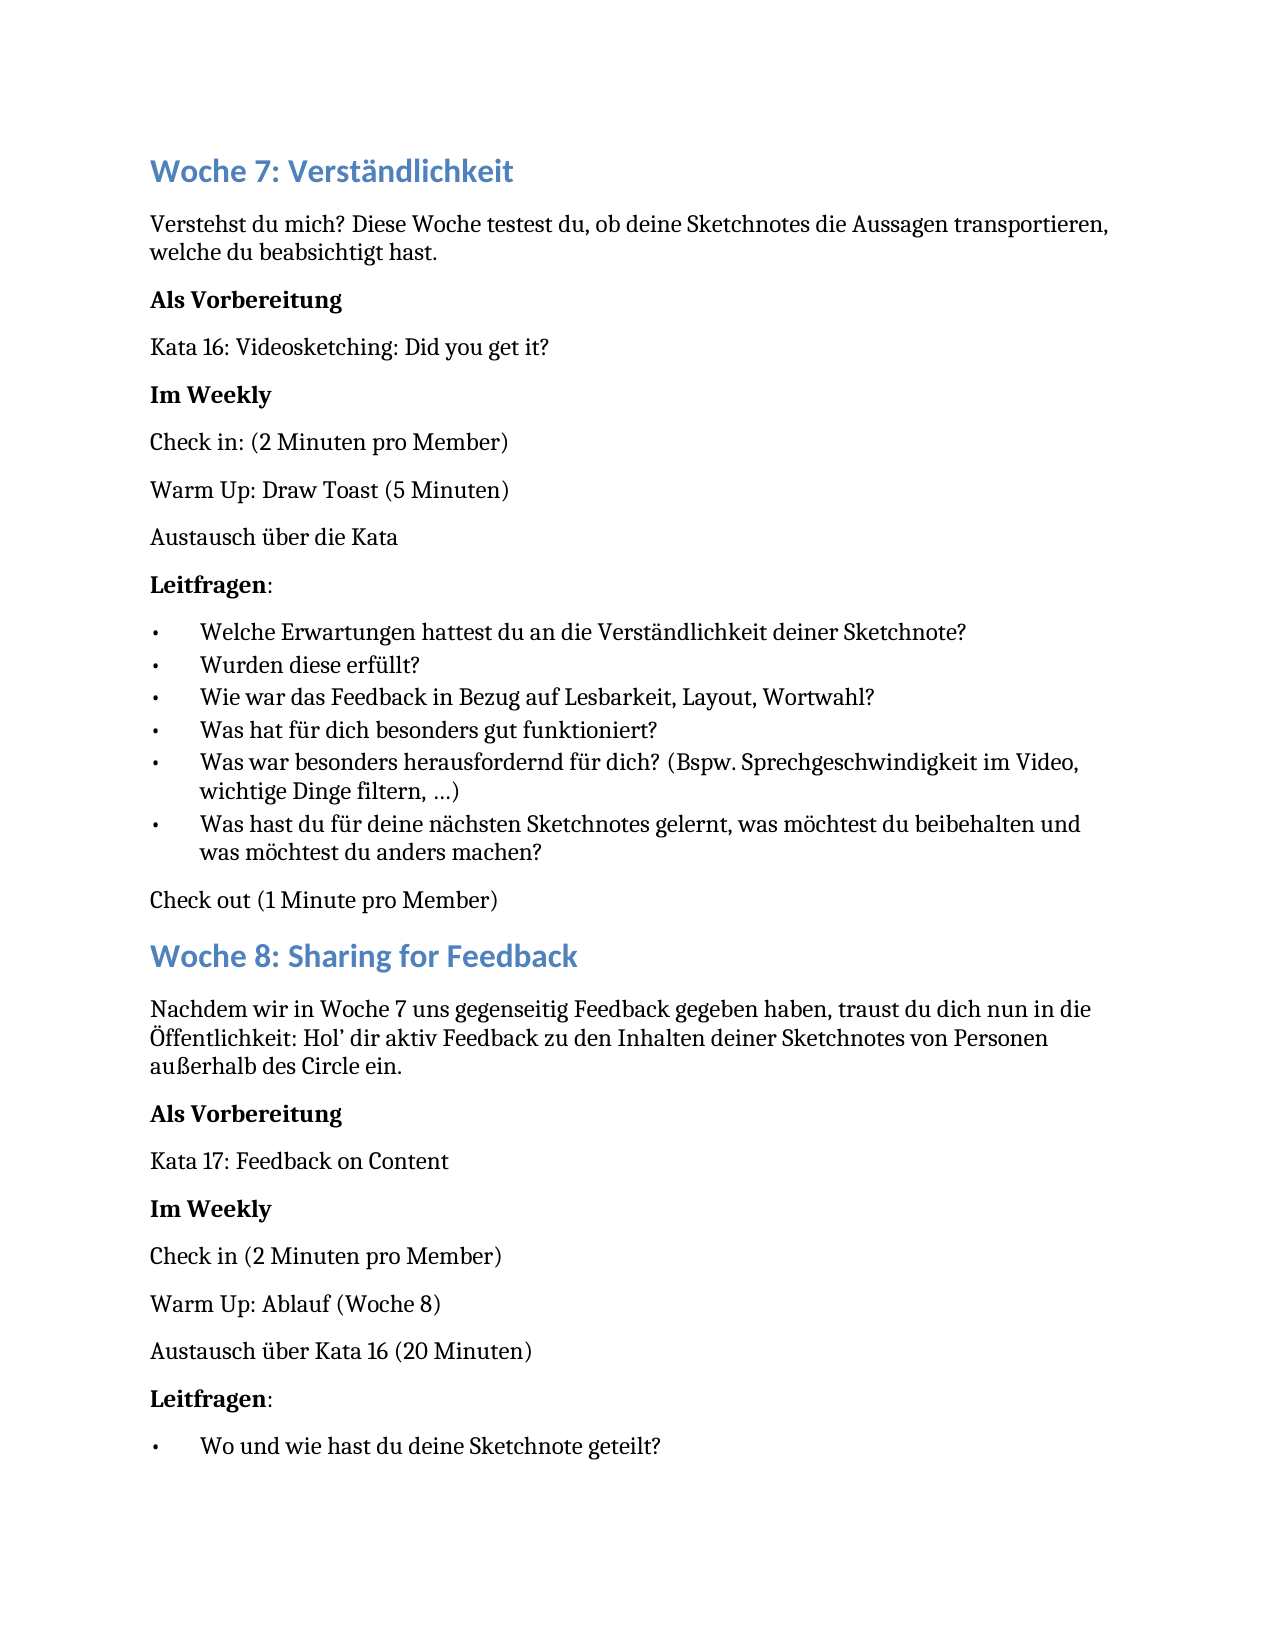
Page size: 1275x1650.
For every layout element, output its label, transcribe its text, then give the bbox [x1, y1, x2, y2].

text Austausch über Kata 16 (20 Minuten) [150, 1337, 1125, 1366]
text Kata 17: Feedback on Content [150, 1147, 1125, 1176]
text Check in (2 Minuten pro Member) [150, 1242, 1125, 1271]
list Welche Erwartungen hattest du an die Verständlichkeit deiner Sketchnote? [150, 618, 1125, 647]
text Im Weekly [150, 1195, 1125, 1223]
list Was hat für dich besonders gut funktioniert? [150, 716, 1125, 744]
text Check out (1 Minute pro Member) [150, 886, 1125, 914]
list Wurden diese erfüllt? [150, 651, 1125, 679]
text Als Vorbereitung [150, 1100, 1125, 1128]
text Nachdem wir in Woche 7 uns gegenseitig Feedback gegeben haben, traust du dich nun in die Öffentlichkeit: Hol’ dir aktiv Feedback zu den Inhalten deiner Sketchnotes von Personen außerhalb des Circle ein. [150, 995, 1125, 1081]
text Warm Up: Ablauf (Woche 8) [150, 1290, 1125, 1318]
text Im Weekly [150, 381, 1125, 409]
list Wo und wie hast du deine Sketchnote geteilt? [150, 1432, 1125, 1461]
subtitle Woche 7: Verständlichkeit [150, 150, 1125, 191]
text Austausch über die Kata [150, 523, 1125, 552]
subtitle Woche 8: Sharing for Feedback [150, 935, 1125, 976]
text Leitfragen: [150, 1385, 1125, 1413]
text Kata 16: Videosketching: Did you get it? [150, 333, 1125, 362]
list Was hast du für deine nächsten Sketchnotes gelernt, was möchtest du beibehalten und was möchtest du anders machen? [150, 809, 1125, 867]
text Als Vorbereitung [150, 286, 1125, 314]
text Leitfragen: [150, 571, 1125, 599]
text Warm Up: Draw Toast (5 Minuten) [150, 476, 1125, 504]
text Verstehst du mich? Diese Woche testest du, ob deine Sketchnotes die Aussagen transportieren, welche du beabsichtigt hast. [150, 209, 1125, 267]
list Was war besonders herausfordernd für dich? (Bspw. Sprechgeschwindigkeit im Video, wichtige Dinge filtern, …) [150, 748, 1125, 806]
list Wie war das Feedback in Bezug auf Lesbarkeit, Layout, Wortwahl? [150, 683, 1125, 712]
text Check in: (2 Minuten pro Member) [150, 428, 1125, 457]
